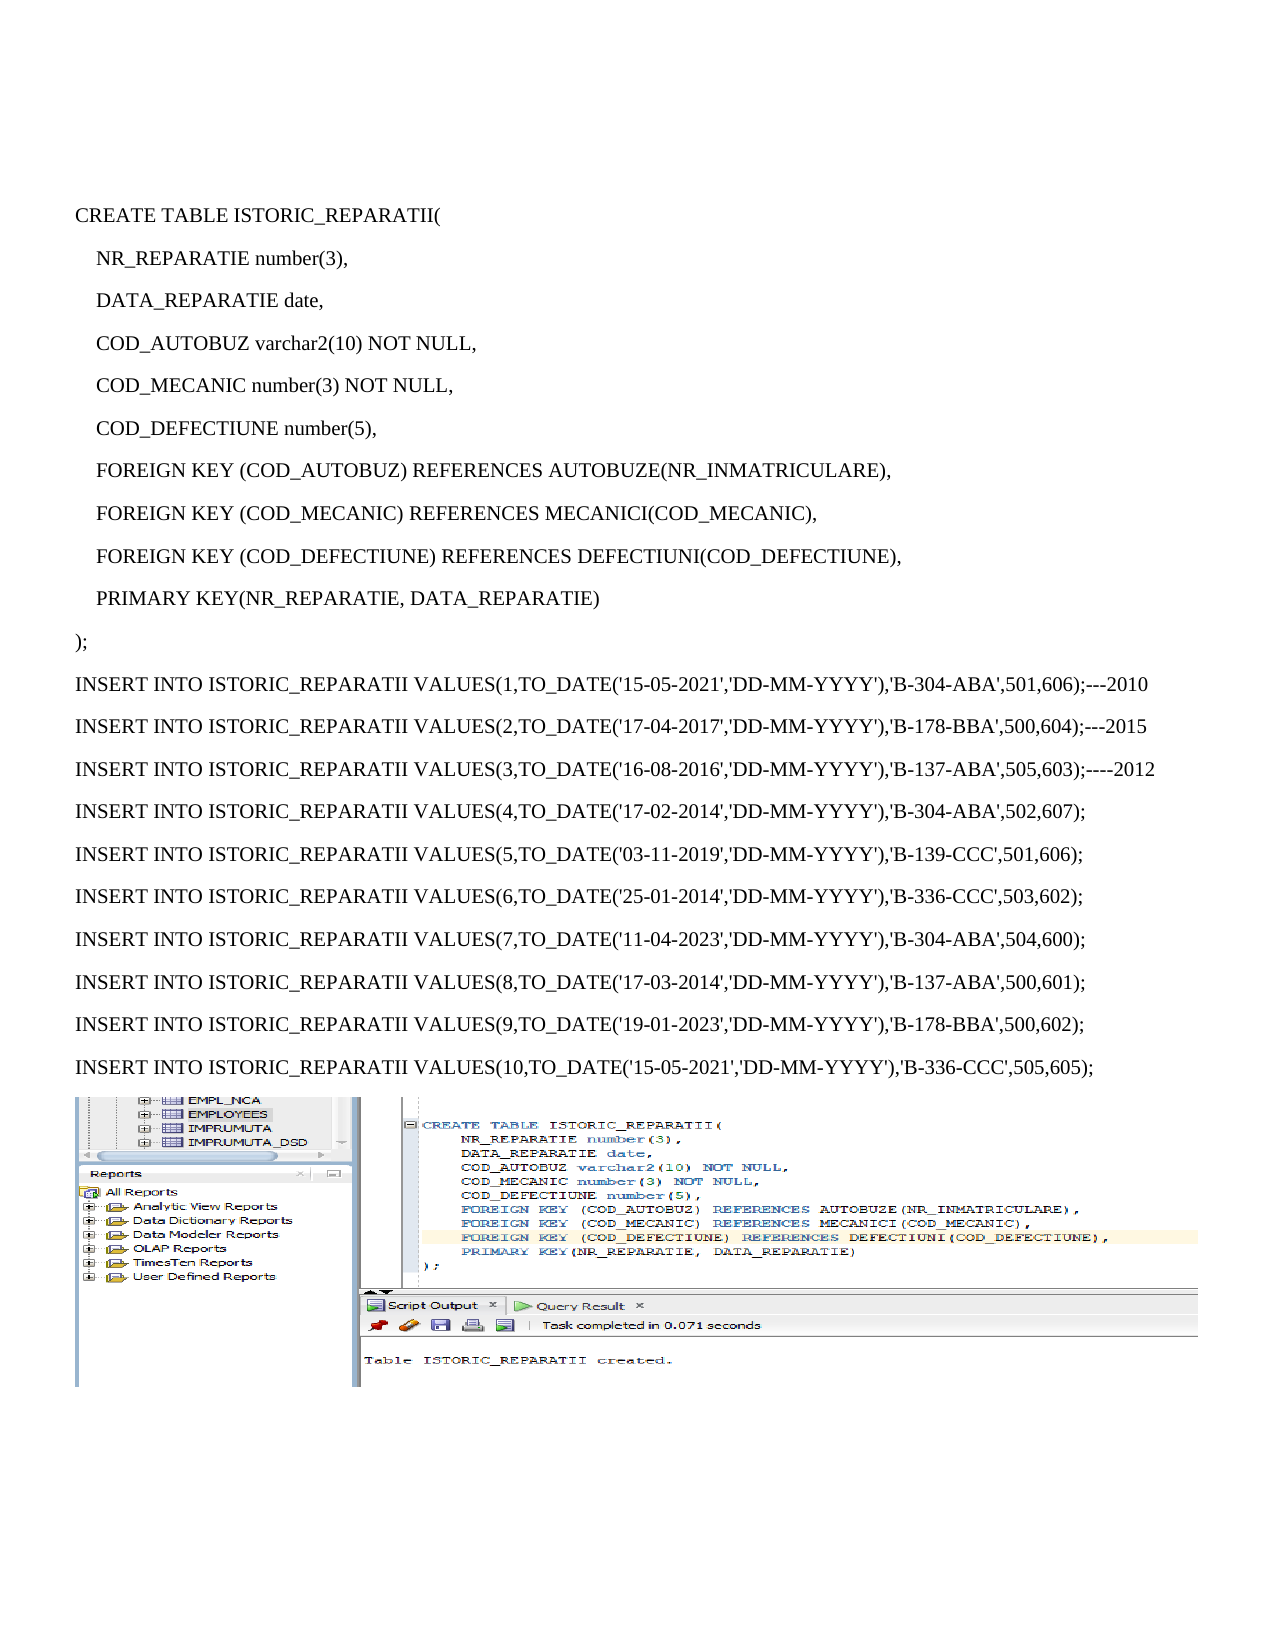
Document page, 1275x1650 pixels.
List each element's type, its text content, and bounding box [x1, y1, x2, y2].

text ); [75, 629, 1200, 653]
text INSERT INTO ISTORIC_REPARATII VALUES(8,TO_DATE('17-03-2014','DD-MM-YYYY'),'B-137-ABA',500,601); [75, 970, 1200, 994]
text INSERT INTO ISTORIC_REPARATII VALUES(7,TO_DATE('11-04-2023','DD-MM-YYYY'),'B-304-ABA',504,600); [75, 927, 1200, 951]
text COD_MECANIC number(3) NOT NULL, [75, 373, 1200, 397]
text INSERT INTO ISTORIC_REPARATII VALUES(10,TO_DATE('15-05-2021','DD-MM-YYYY'),'B-336-CCC',505,605); [75, 1055, 1200, 1079]
text CREATE TABLE ISTORIC_REPARATII( [75, 203, 1200, 227]
text INSERT INTO ISTORIC_REPARATII VALUES(1,TO_DATE('15-05-2021','DD-MM-YYYY'),'B-304-ABA',501,606);---2010 [75, 671, 1200, 696]
text INSERT INTO ISTORIC_REPARATII VALUES(9,TO_DATE('19-01-2023','DD-MM-YYYY'),'B-178-BBA',500,602); [75, 1012, 1200, 1036]
text PRIMARY KEY(NR_REPARATIE, DATA_REPARATIE) [75, 586, 1200, 610]
text INSERT INTO ISTORIC_REPARATII VALUES(5,TO_DATE('03-11-2019','DD-MM-YYYY'),'B-139-CCC',501,606); [75, 842, 1200, 866]
text DATA_REPARATIE date, [75, 288, 1200, 312]
text INSERT INTO ISTORIC_REPARATII VALUES(3,TO_DATE('16-08-2016','DD-MM-YYYY'),'B-137-ABA',505,603);----2012 [75, 757, 1200, 781]
text FOREIGN KEY (COD_DEFECTIUNE) REFERENCES DEFECTIUNI(COD_DEFECTIUNE), [75, 544, 1200, 568]
text FOREIGN KEY (COD_AUTOBUZ) REFERENCES AUTOBUZE(NR_INMATRICULARE), [75, 458, 1200, 482]
text COD_AUTOBUZ varchar2(10) NOT NULL, [75, 331, 1200, 355]
text COD_DEFECTIUNE number(5), [75, 416, 1200, 440]
text INSERT INTO ISTORIC_REPARATII VALUES(6,TO_DATE('25-01-2014','DD-MM-YYYY'),'B-336-CCC',503,602); [75, 884, 1200, 908]
text FOREIGN KEY (COD_MECANIC) REFERENCES MECANICI(COD_MECANIC), [75, 501, 1200, 525]
picture [75, 1097, 1198, 1387]
text INSERT INTO ISTORIC_REPARATII VALUES(2,TO_DATE('17-04-2017','DD-MM-YYYY'),'B-178-BBA',500,604);---2015 [75, 714, 1200, 738]
text INSERT INTO ISTORIC_REPARATII VALUES(4,TO_DATE('17-02-2014','DD-MM-YYYY'),'B-304-ABA',502,607); [75, 799, 1200, 823]
text NR_REPARATIE number(3), [75, 245, 1200, 269]
